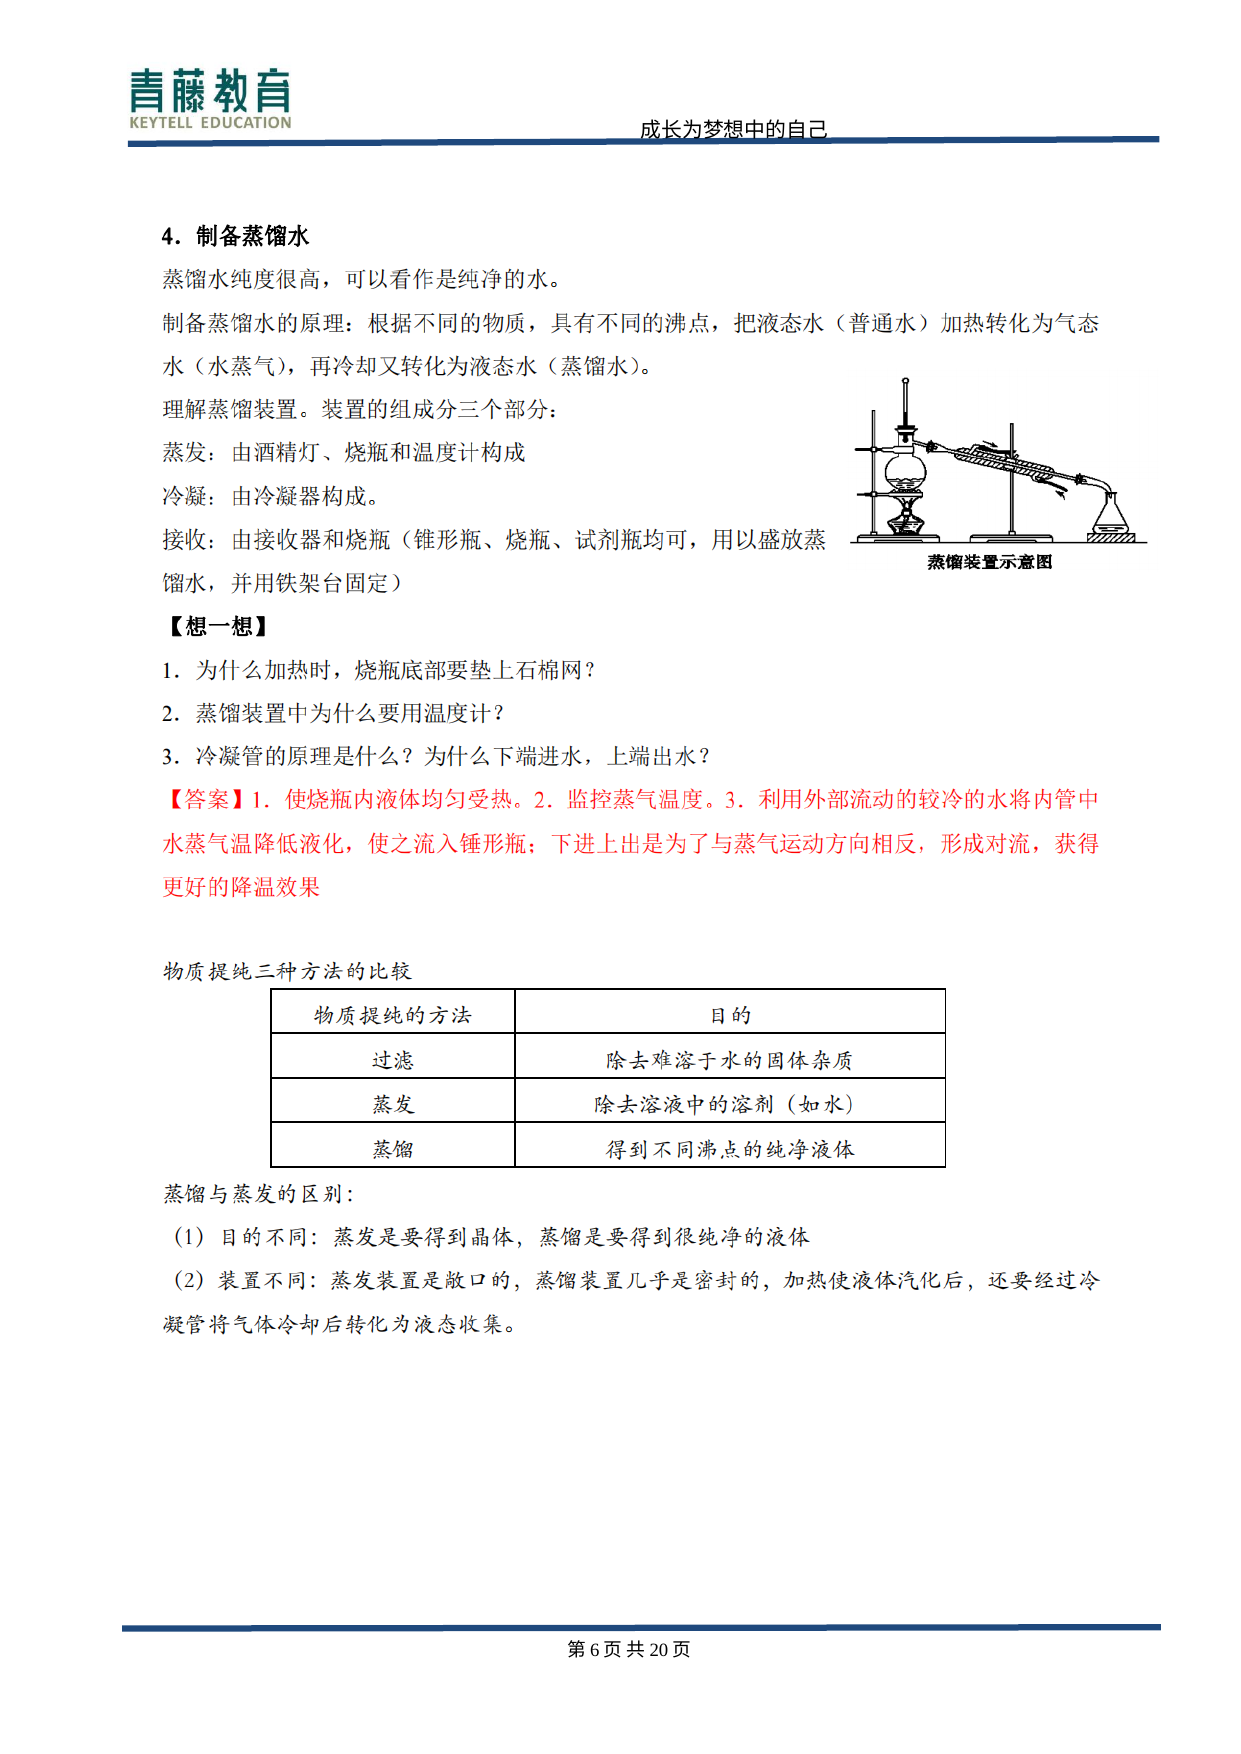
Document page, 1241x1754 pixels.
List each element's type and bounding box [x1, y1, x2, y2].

picture [117, 155, 1159, 1576]
picture [113, 51, 303, 134]
